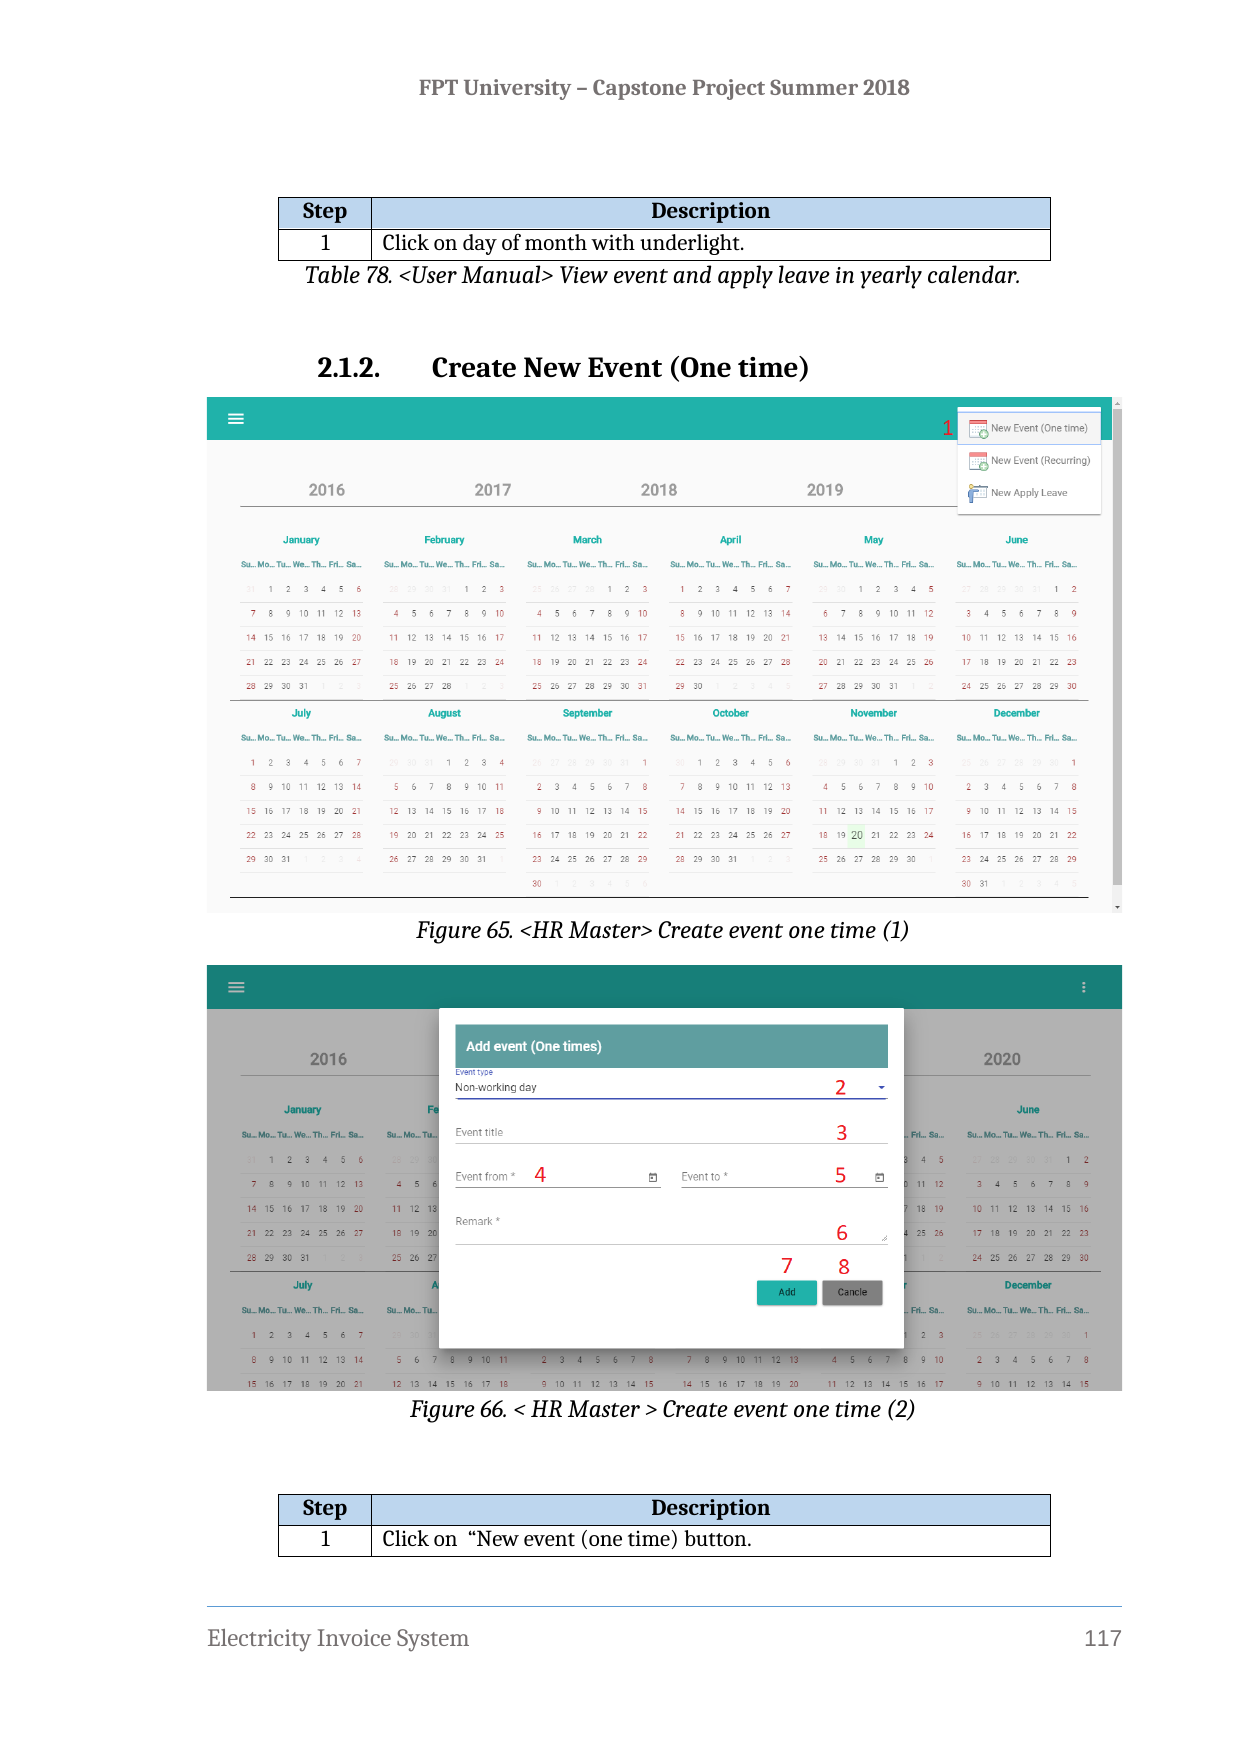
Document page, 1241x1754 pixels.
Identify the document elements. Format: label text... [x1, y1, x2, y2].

text Figure 66. < HR Master > Create event one time (2) [207, 1394, 1122, 1423]
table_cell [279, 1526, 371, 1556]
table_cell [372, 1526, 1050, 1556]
picture [206, 965, 1123, 1391]
list Create New Event (One time) [317, 352, 1122, 385]
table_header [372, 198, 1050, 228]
text Table 78. <User Manual> View event and apply leave in yearly calendar. [207, 261, 1122, 289]
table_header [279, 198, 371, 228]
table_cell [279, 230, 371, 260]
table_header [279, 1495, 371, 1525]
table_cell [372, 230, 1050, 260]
text Figure 65. <HR Master> Create event one time (1) [207, 916, 1122, 945]
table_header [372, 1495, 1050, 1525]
picture [206, 397, 1123, 913]
